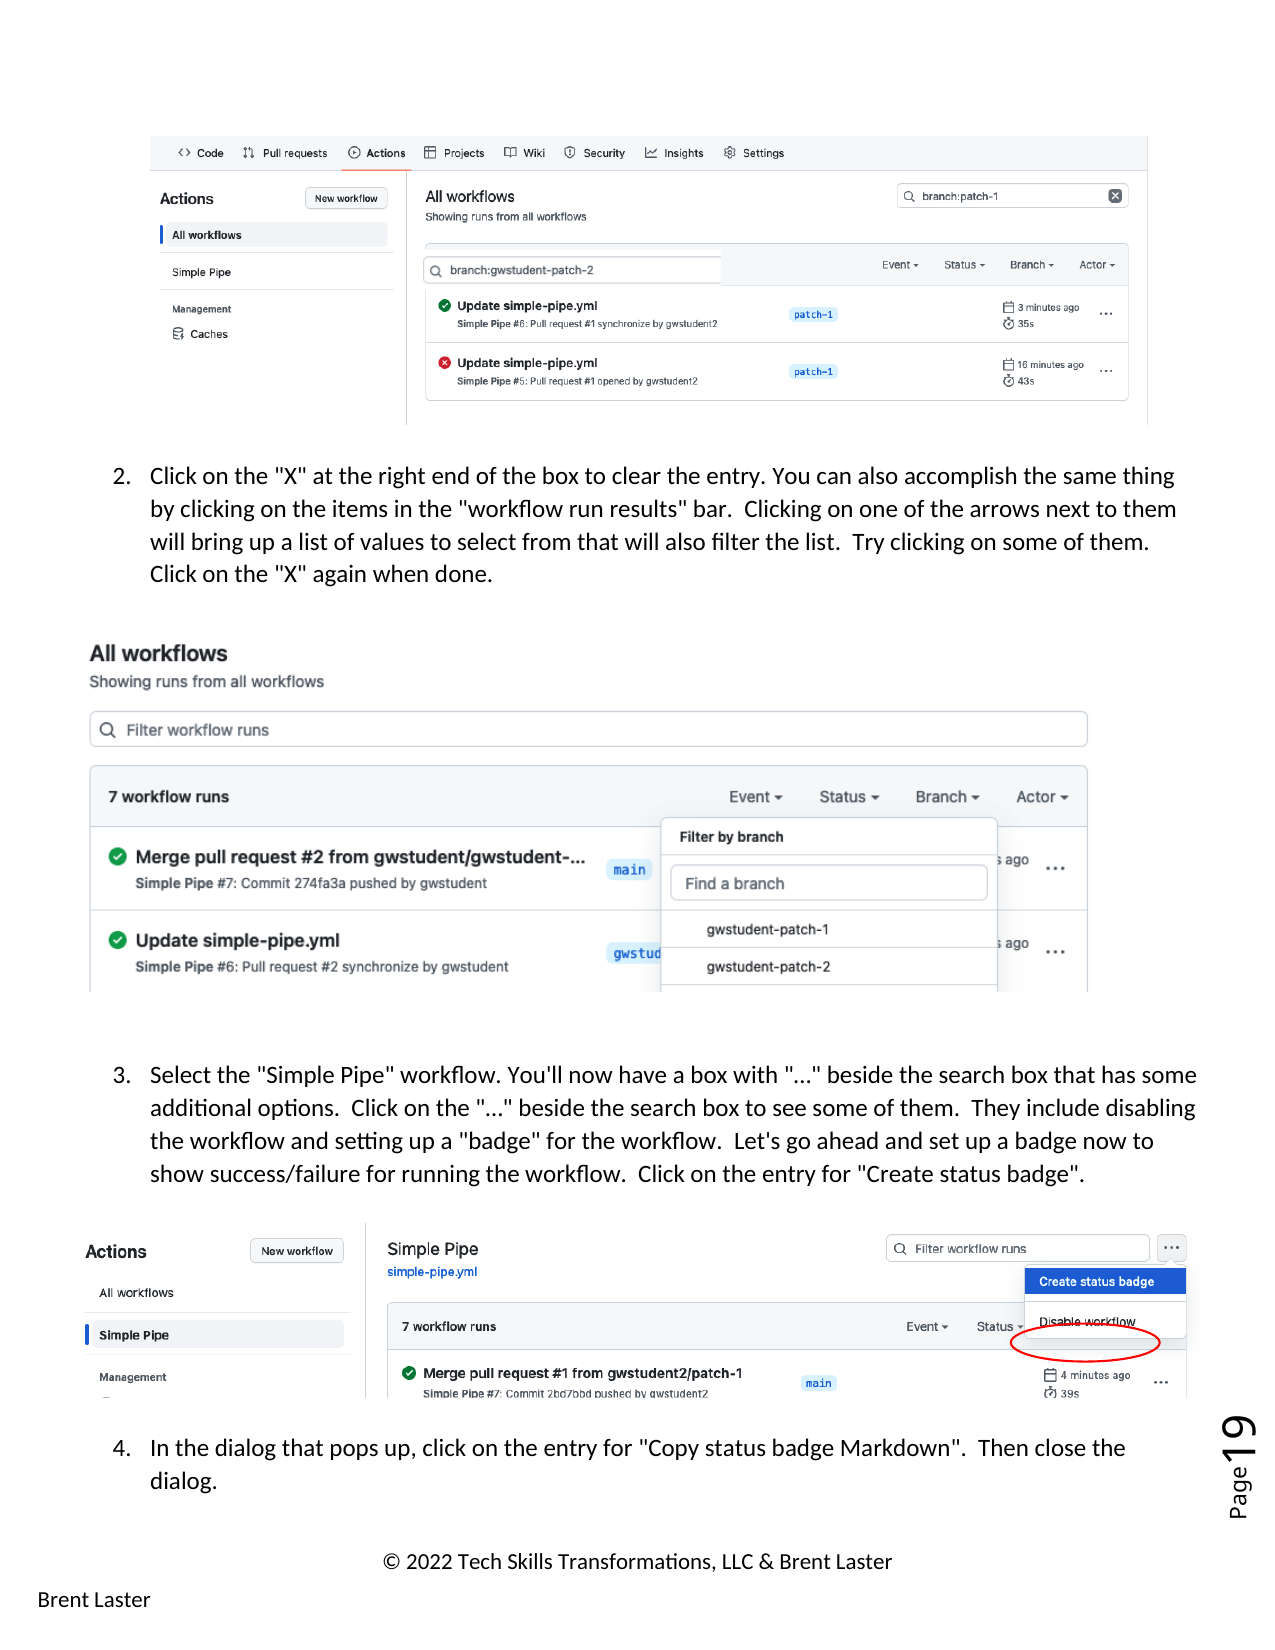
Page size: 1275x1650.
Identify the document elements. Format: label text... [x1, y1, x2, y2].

list Select the "Simple Pipe" workflow. You'll now have a box with "…" beside the search box that has some additional options. Click on the "…" beside the search box to see some of them. They include disabling the workflow and setting up a "badge" for the workflow. Let's go ahead and set up a badge now to show success/failure for running the workflow. Click on the entry for "Create status badge". [112, 1059, 1200, 1188]
picture [75, 1223, 1200, 1398]
picture [75, 624, 1105, 992]
picture [150, 136, 1149, 425]
list In the dialog that pops up, click on the entry for "Copy status badge Markdown". Then close the dialog. [112, 1433, 1200, 1496]
list Click on the "X" at the right end of the box to clear the entry. You can also accomplish the same thing by clicking on the items in the "workflow run results" bar. Clicking on one of the arrows next to them will bring up a list of values to select from that will also filter the list. Try clicking on some of them. Click on the "X" again when done. [112, 460, 1200, 589]
